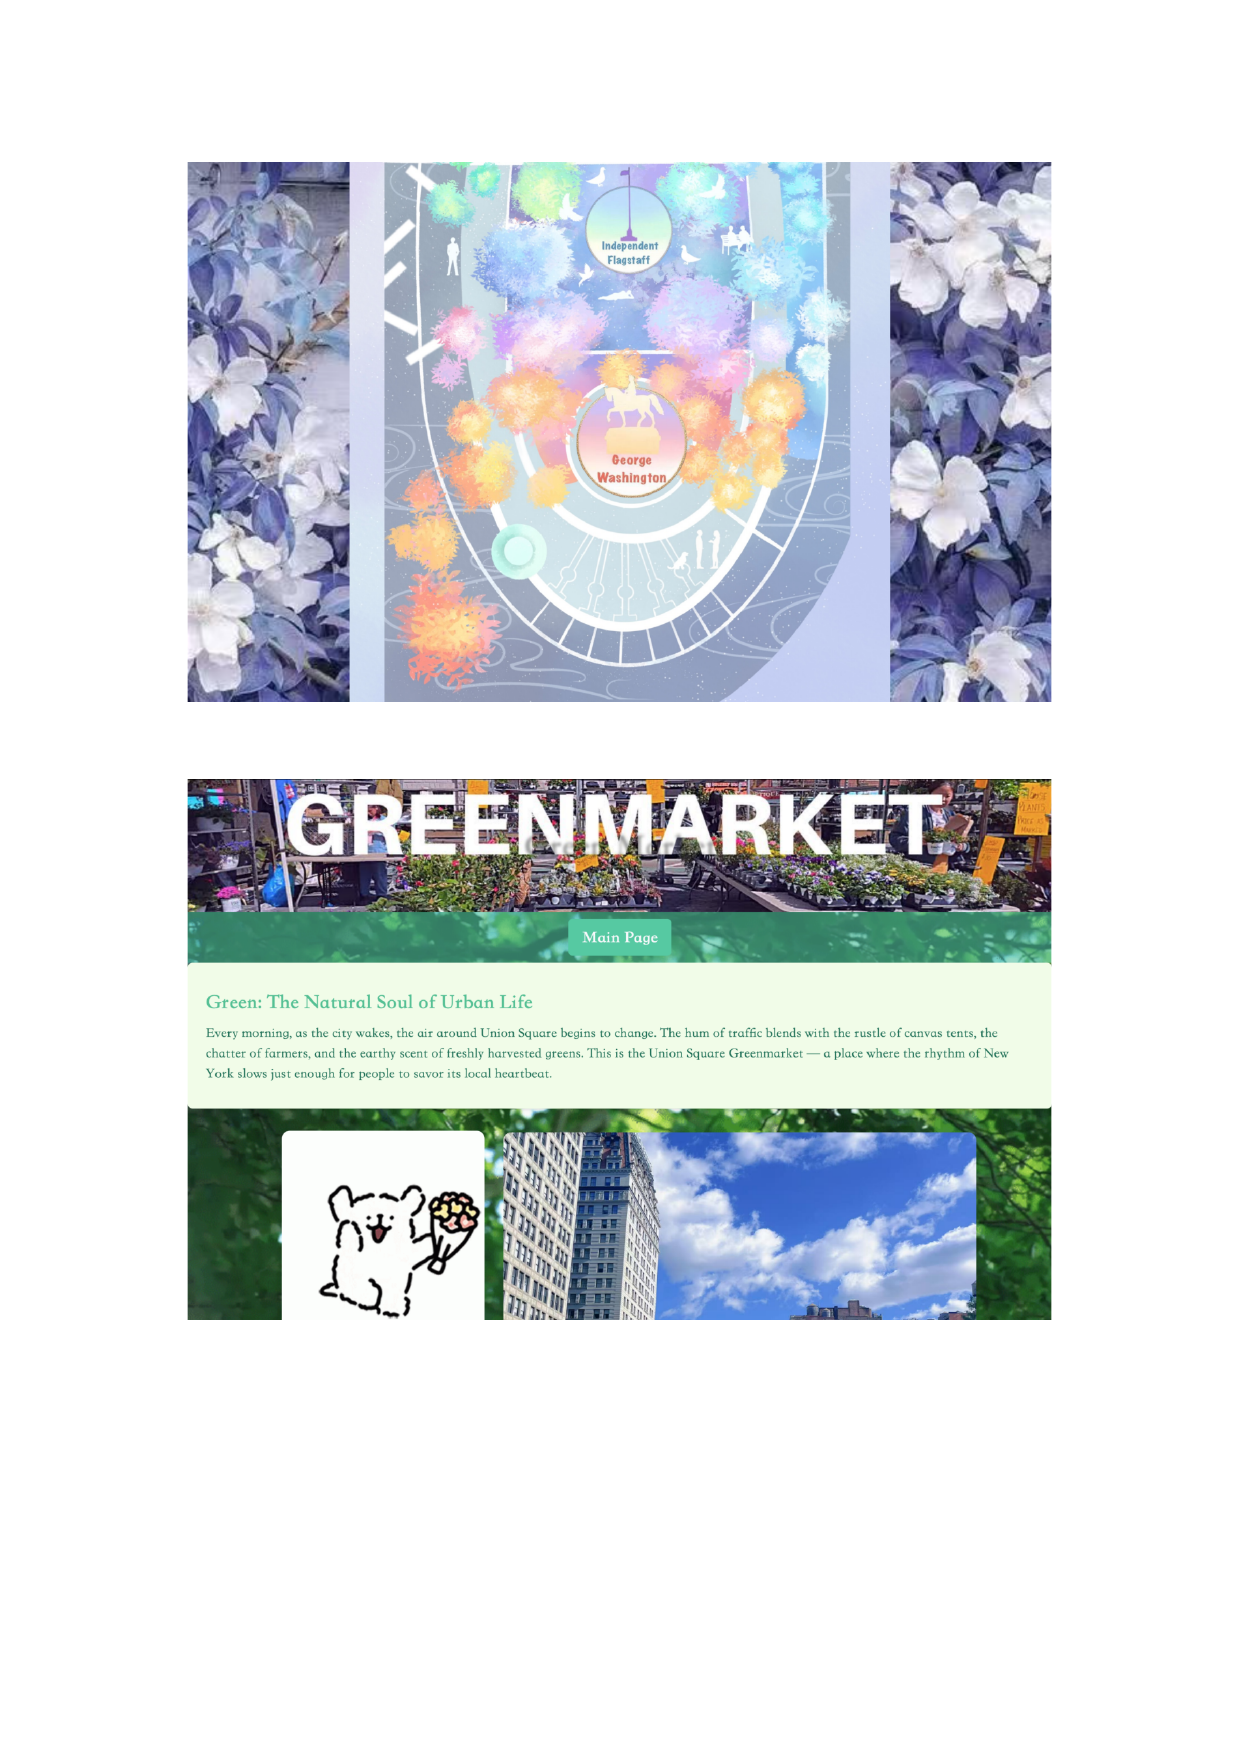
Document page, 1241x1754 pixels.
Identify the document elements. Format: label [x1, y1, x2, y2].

picture [187, 779, 1052, 1320]
picture [187, 162, 1052, 702]
